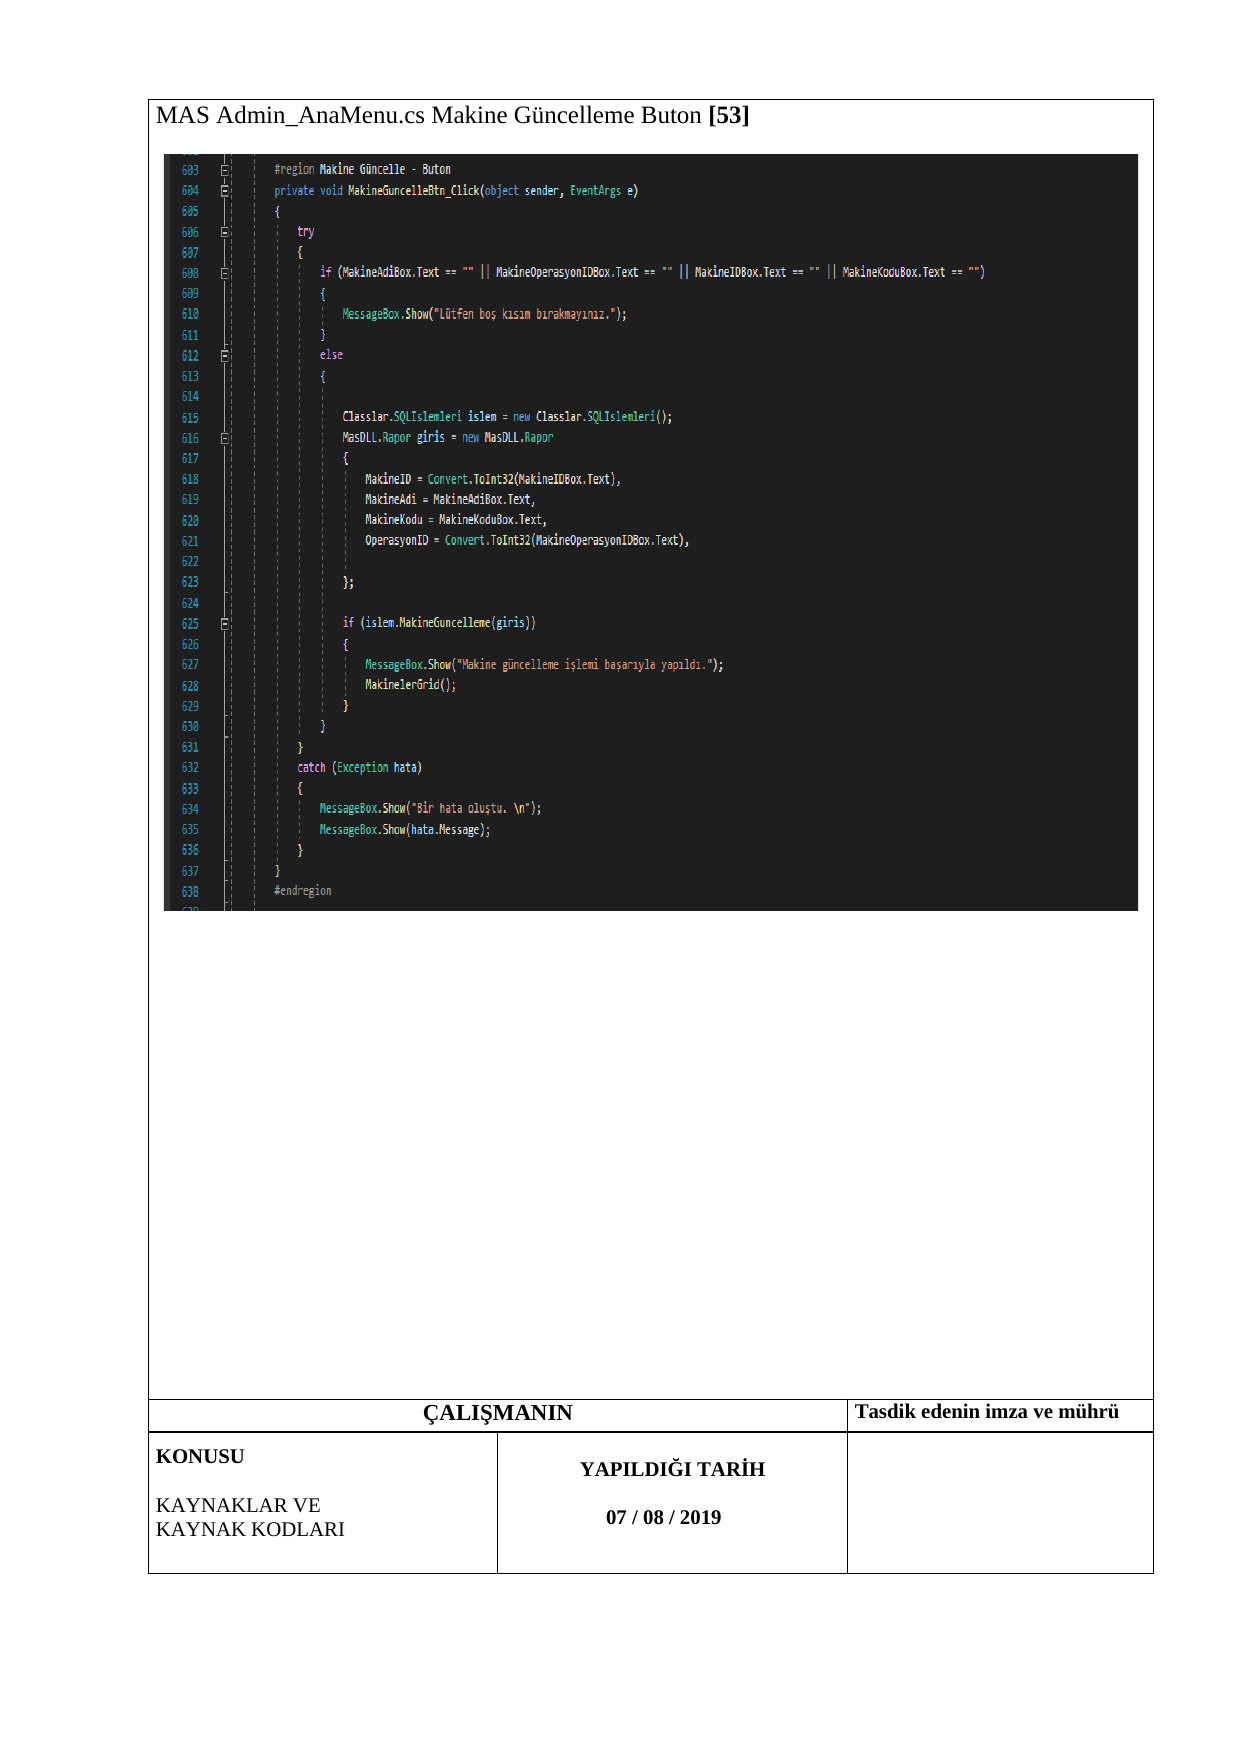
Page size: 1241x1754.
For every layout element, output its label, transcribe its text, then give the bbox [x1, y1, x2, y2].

table_header MAS Admin_AnaMenu.cs Makine Güncelleme Buton [53] [149, 100, 1153, 1398]
table_cell ÇALIŞMANIN [149, 1400, 847, 1431]
table_cell KONUSU KAYNAKLAR VE KAYNAK KODLARI [149, 1433, 497, 1573]
table_cell Tasdik edenin imza ve mührü [848, 1400, 1153, 1431]
table_cell YAPILDIĞI TARİH 07 / 08 / 2019 [498, 1433, 847, 1573]
table_cell [848, 1433, 1153, 1573]
picture [163, 154, 1139, 911]
